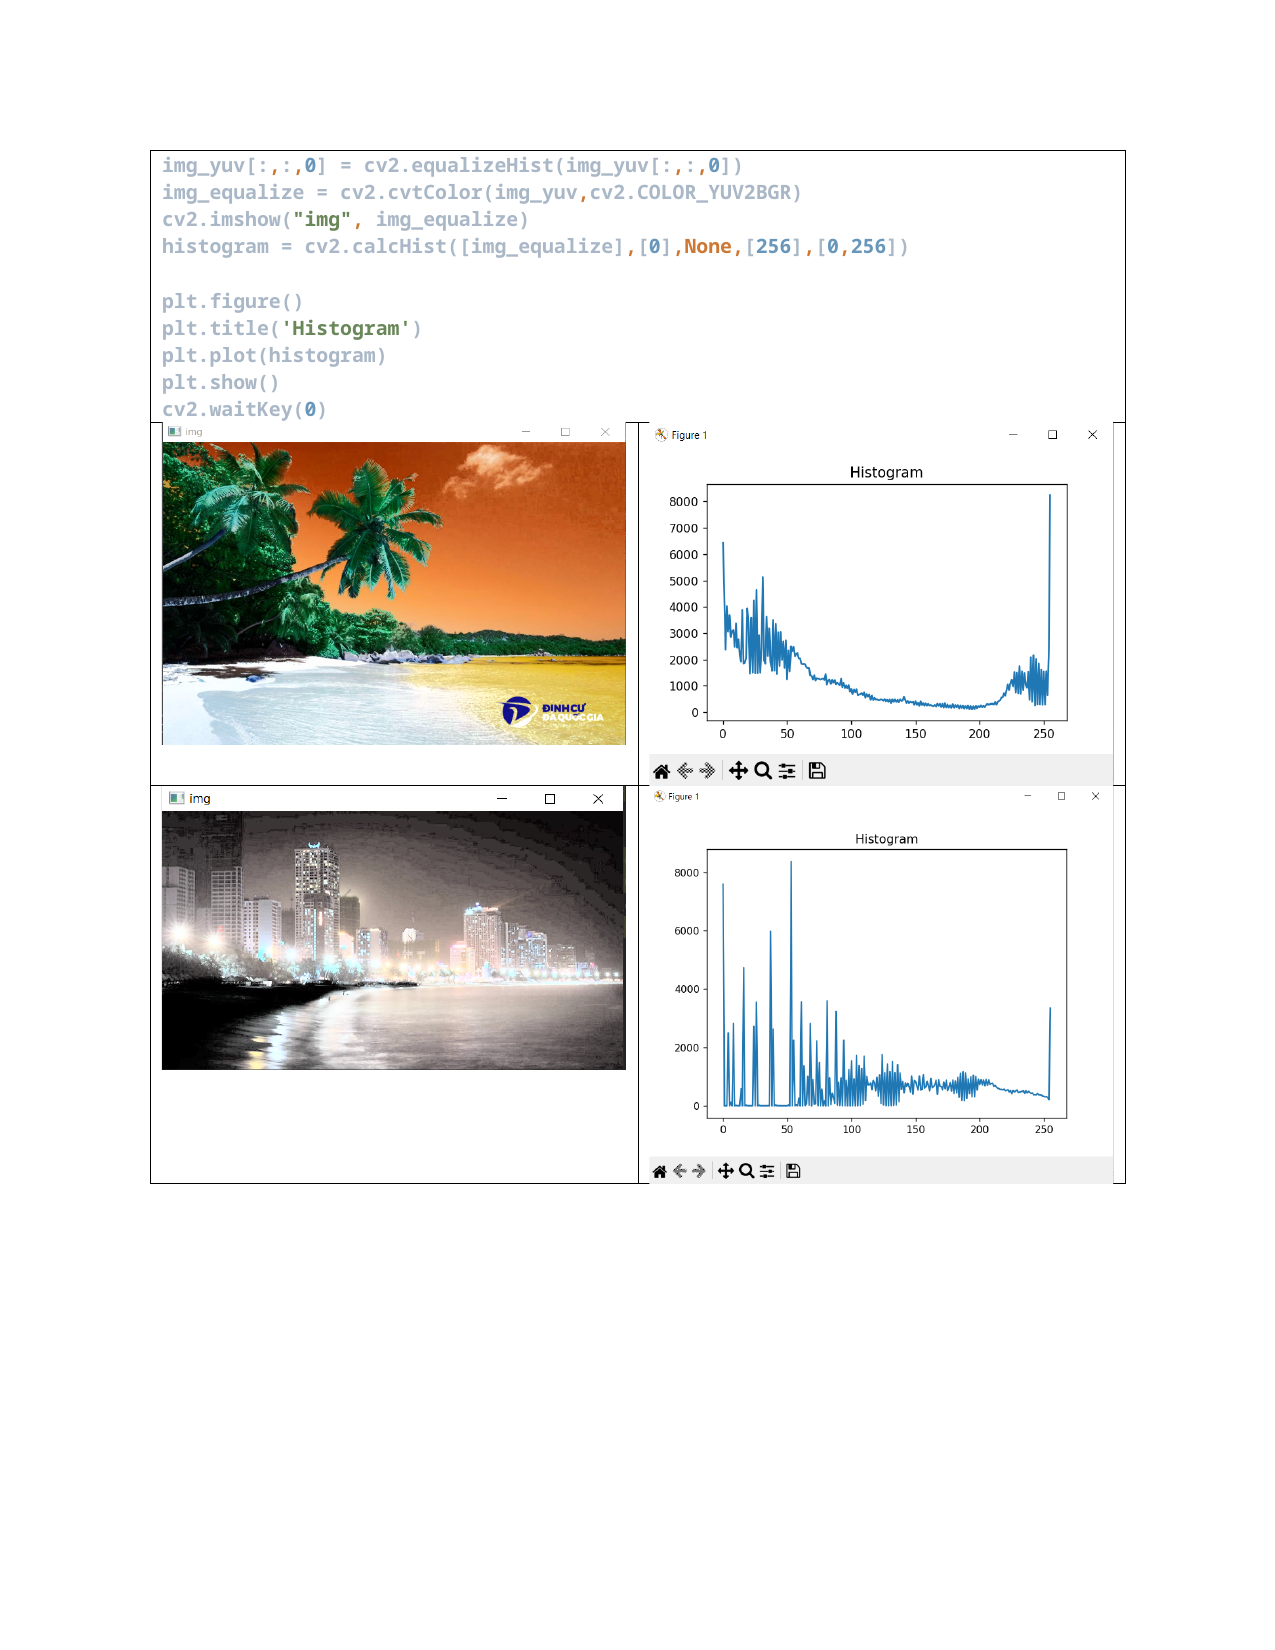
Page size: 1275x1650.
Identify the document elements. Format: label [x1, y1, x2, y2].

picture [649, 422, 1114, 1184]
table_cell [1114, 786, 1125, 1183]
table_cell [639, 786, 649, 1183]
table_cell [1114, 423, 1125, 785]
picture [161, 786, 626, 1070]
table_cell [151, 423, 638, 785]
table_header [151, 151, 1125, 422]
table_cell [639, 423, 649, 785]
table_cell [151, 786, 638, 1183]
picture [161, 422, 626, 745]
